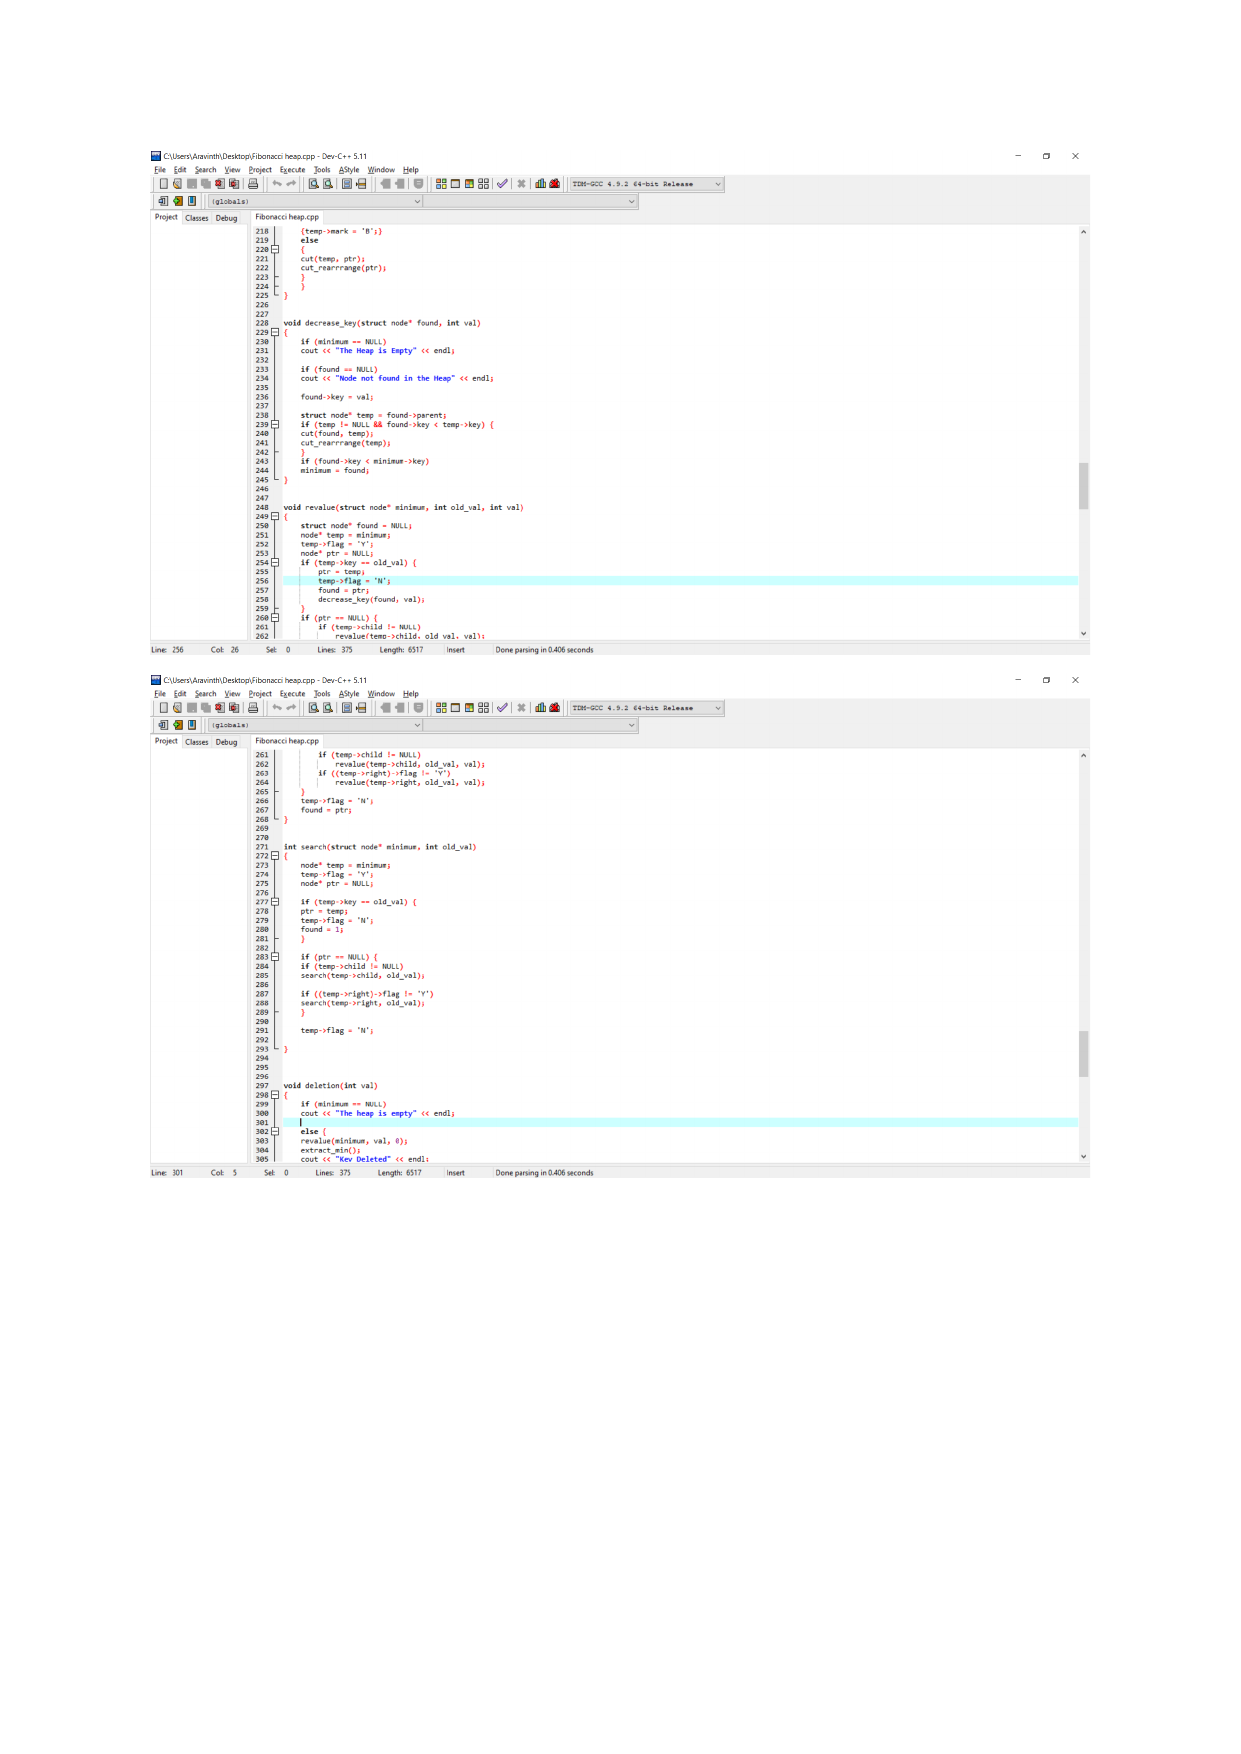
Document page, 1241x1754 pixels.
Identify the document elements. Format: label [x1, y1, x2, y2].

picture [150, 673, 1091, 1178]
picture [150, 150, 1091, 655]
